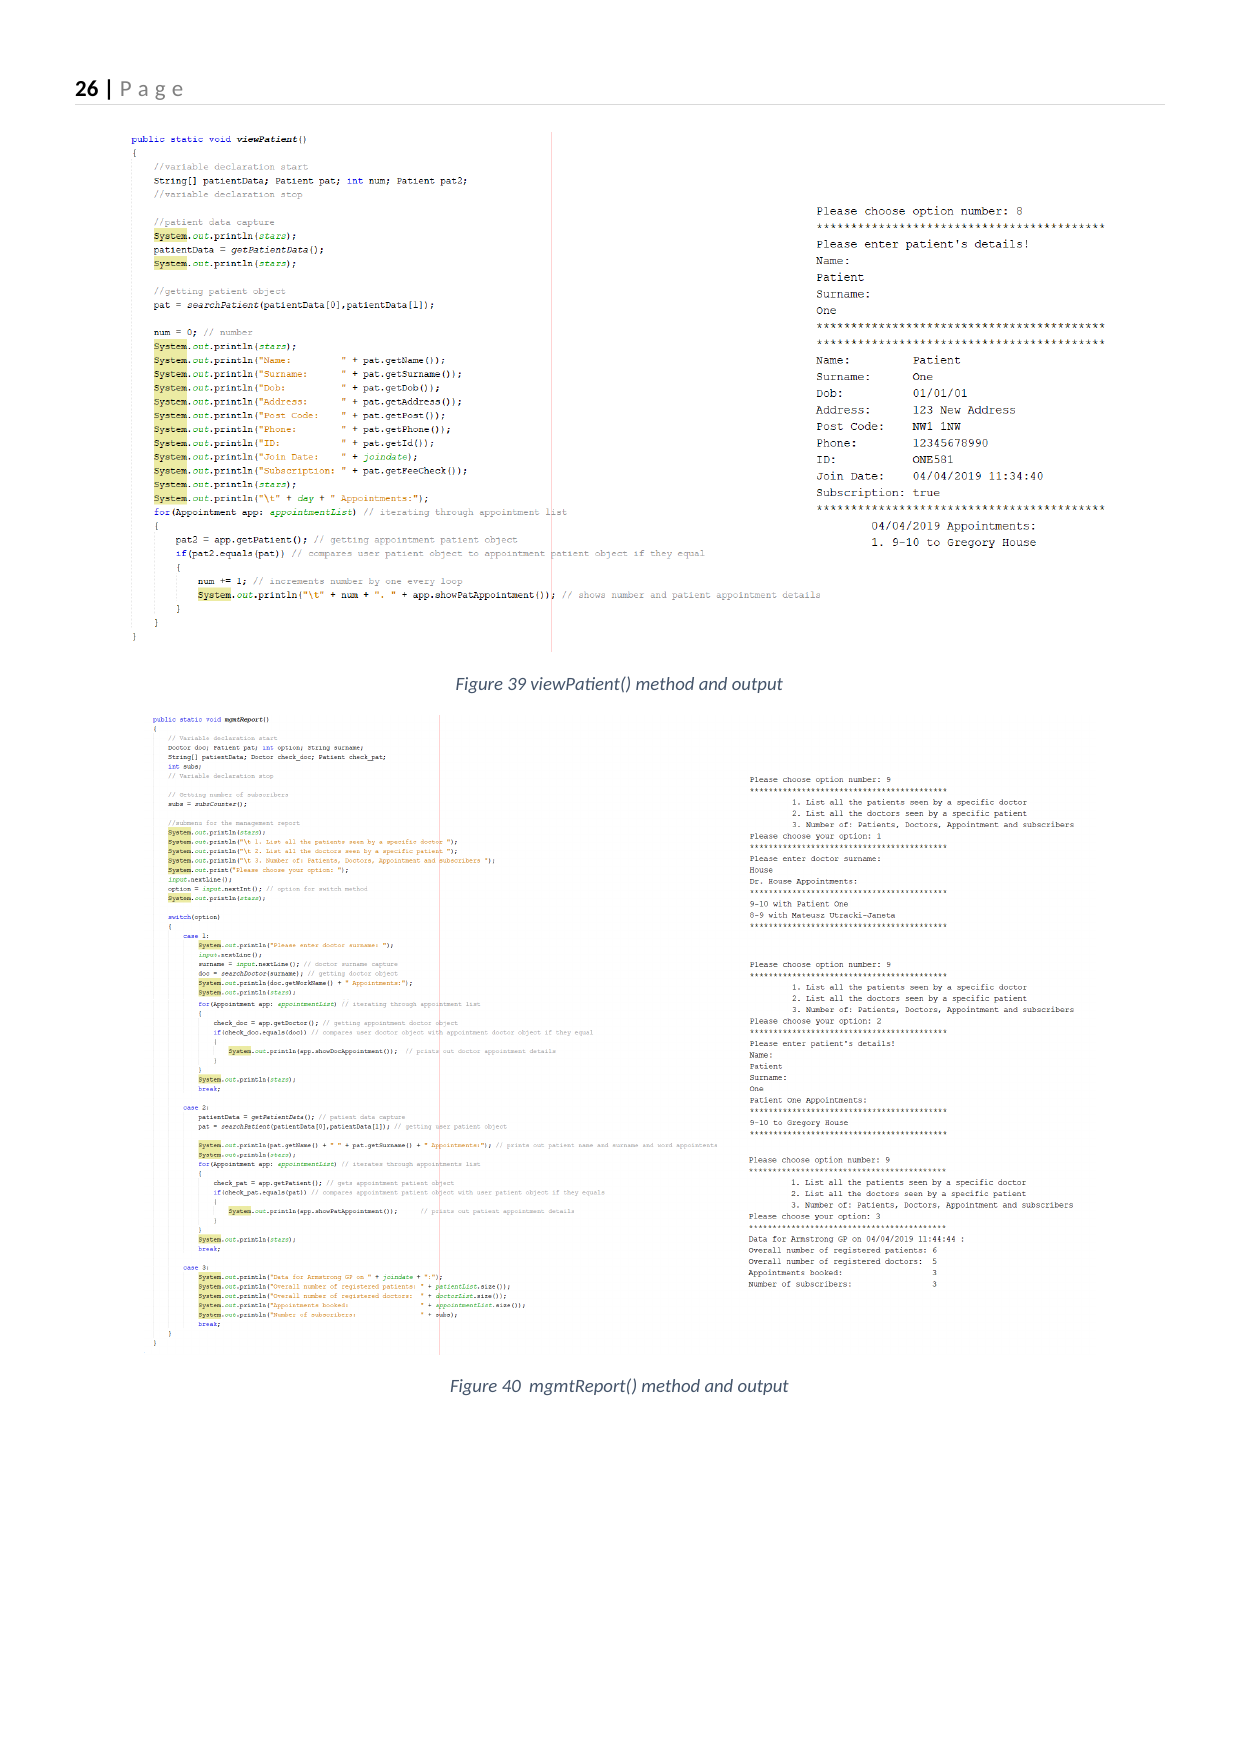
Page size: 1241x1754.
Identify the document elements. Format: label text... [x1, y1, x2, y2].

text Figure 40 mgmtReport() method and output [75, 1374, 1165, 1397]
text Figure 39 viewPatient() method and output [75, 672, 1165, 695]
picture [123, 132, 1117, 654]
picture [144, 715, 1097, 1355]
